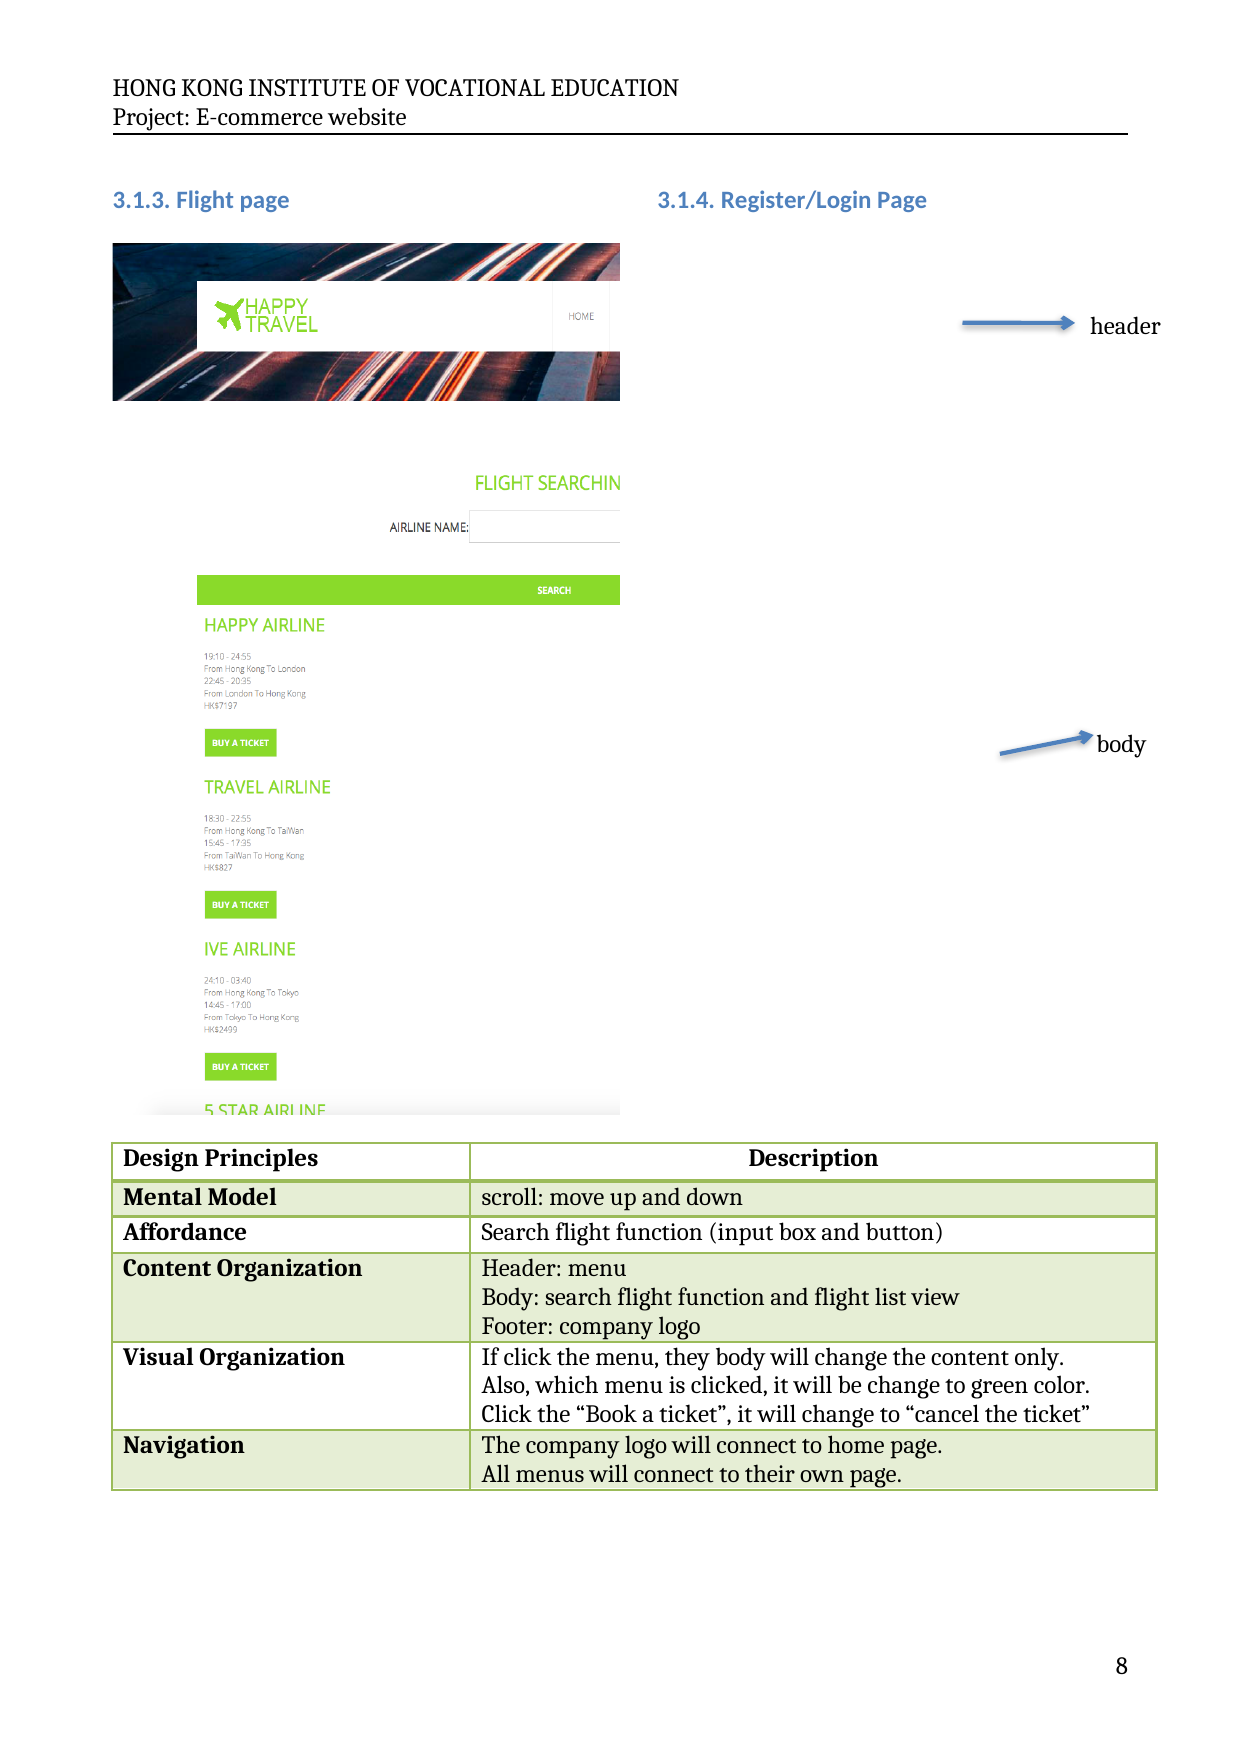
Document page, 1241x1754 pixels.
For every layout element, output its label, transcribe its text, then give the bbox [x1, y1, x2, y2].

table_cell The company logo will connect to home page. All menus will connect to their own page. [471, 1431, 1155, 1488]
table_cell Navigation [113, 1431, 469, 1488]
table_cell If click the menu, they body will change the content only. Also, which menu is clicked, it will be change to green color. Click the “Book a ticket”, it will change to “cancel the ticket” [471, 1343, 1155, 1429]
subtitle 3.1.3. Flight page [112, 184, 583, 215]
picture [112, 243, 620, 1115]
table_cell Search flight function (input box and button) [471, 1218, 1155, 1252]
table_cell scroll: move up and down [471, 1183, 1155, 1215]
table_cell Mental Model [113, 1183, 469, 1215]
table_cell Visual Organization [113, 1343, 469, 1429]
subtitle 3.1.4. Register/Login Page [657, 184, 1128, 215]
table_header Description [471, 1144, 1155, 1178]
table_cell Content Organization [113, 1254, 469, 1341]
table_cell Header: menu Body: search flight function and flight list view Footer: company logo [471, 1254, 1155, 1341]
table_cell Affordance [113, 1218, 469, 1252]
table_header Design Principles [113, 1144, 469, 1178]
